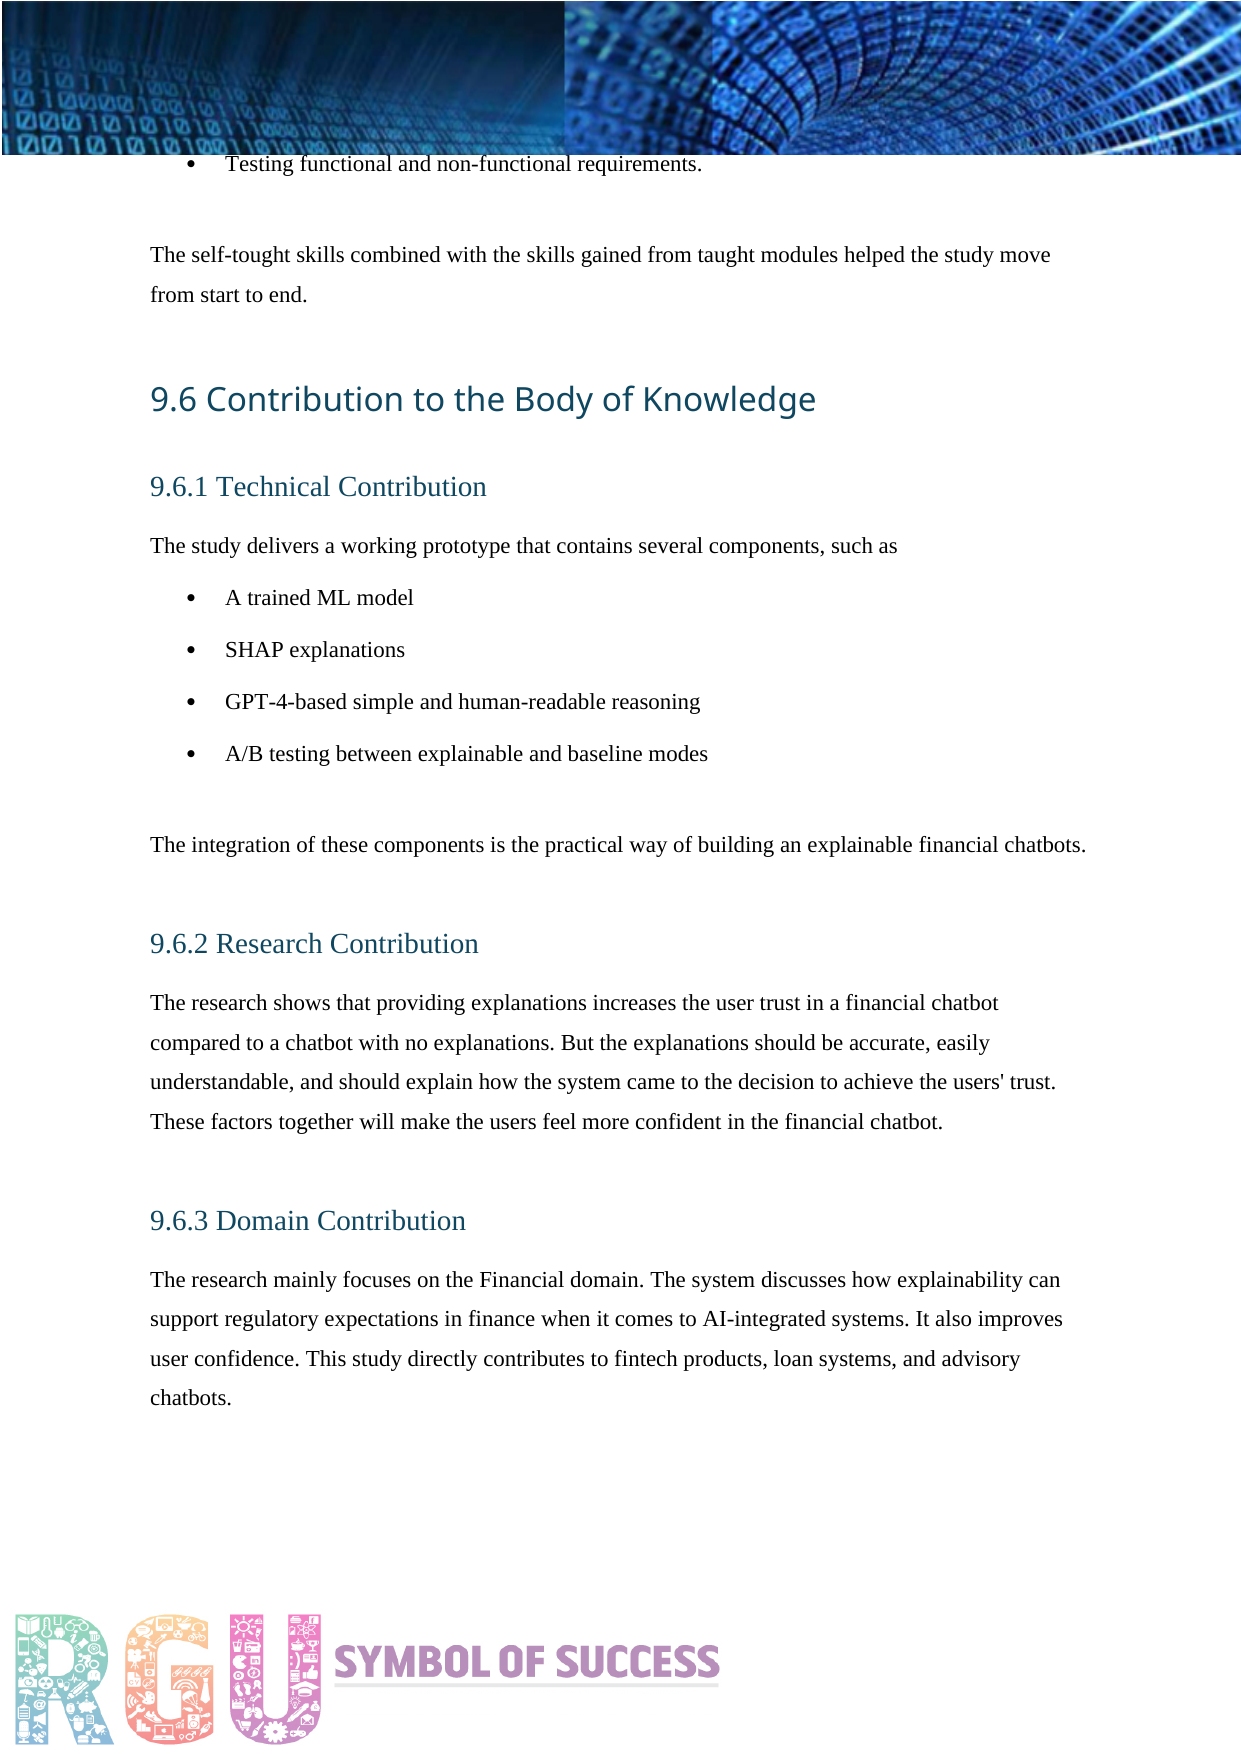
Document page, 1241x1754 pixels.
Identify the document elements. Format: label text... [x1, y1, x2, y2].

text The self-tought skills combined with the skills gained from taught modules helped the study move from start to end. [150, 241, 1090, 307]
picture [2, 1, 1241, 155]
text The research mainly focuses on the Financial domain. The system discusses how explainability can support regulatory expectations in finance when it comes to AI-integrated systems. It also improves user confidence. This study directly contributes to fintech products, loan systems, and advisory chatbots. [150, 1266, 1090, 1410]
list GPT-4-based simple and human-readable reasoning [187, 688, 1090, 714]
subtitle 9.6.2 Research Contribution [150, 926, 1090, 960]
text The integration of these components is the practical way of building an explainable financial chatbots. [150, 831, 1090, 858]
subtitle 9.6.1 Technical Contribution [150, 469, 1090, 503]
list Testing functional and non-functional requirements. [187, 150, 1090, 176]
text The study delivers a working prototype that contains several components, such as [150, 532, 1090, 558]
subtitle 9.6 Contribution to the Body of Knowledge [150, 376, 1090, 421]
list A trained ML model [187, 584, 1090, 610]
subtitle 9.6.3 Domain Contribution [150, 1203, 1090, 1236]
list A/B testing between explainable and baseline modes [187, 740, 1090, 766]
text The research shows that providing explanations increases the user trust in a financial chatbot compared to a chatbot with no explanations. But the explanations should be accurate, easily understandable, and should explain how the system came to the decision to achieve the users' trust. These factors together will make the users feel more confident in the financial chatbot. [150, 989, 1090, 1134]
list SHAP explanations [187, 636, 1090, 662]
subtitle Trust survey storage [1, 1603, 733, 1754]
